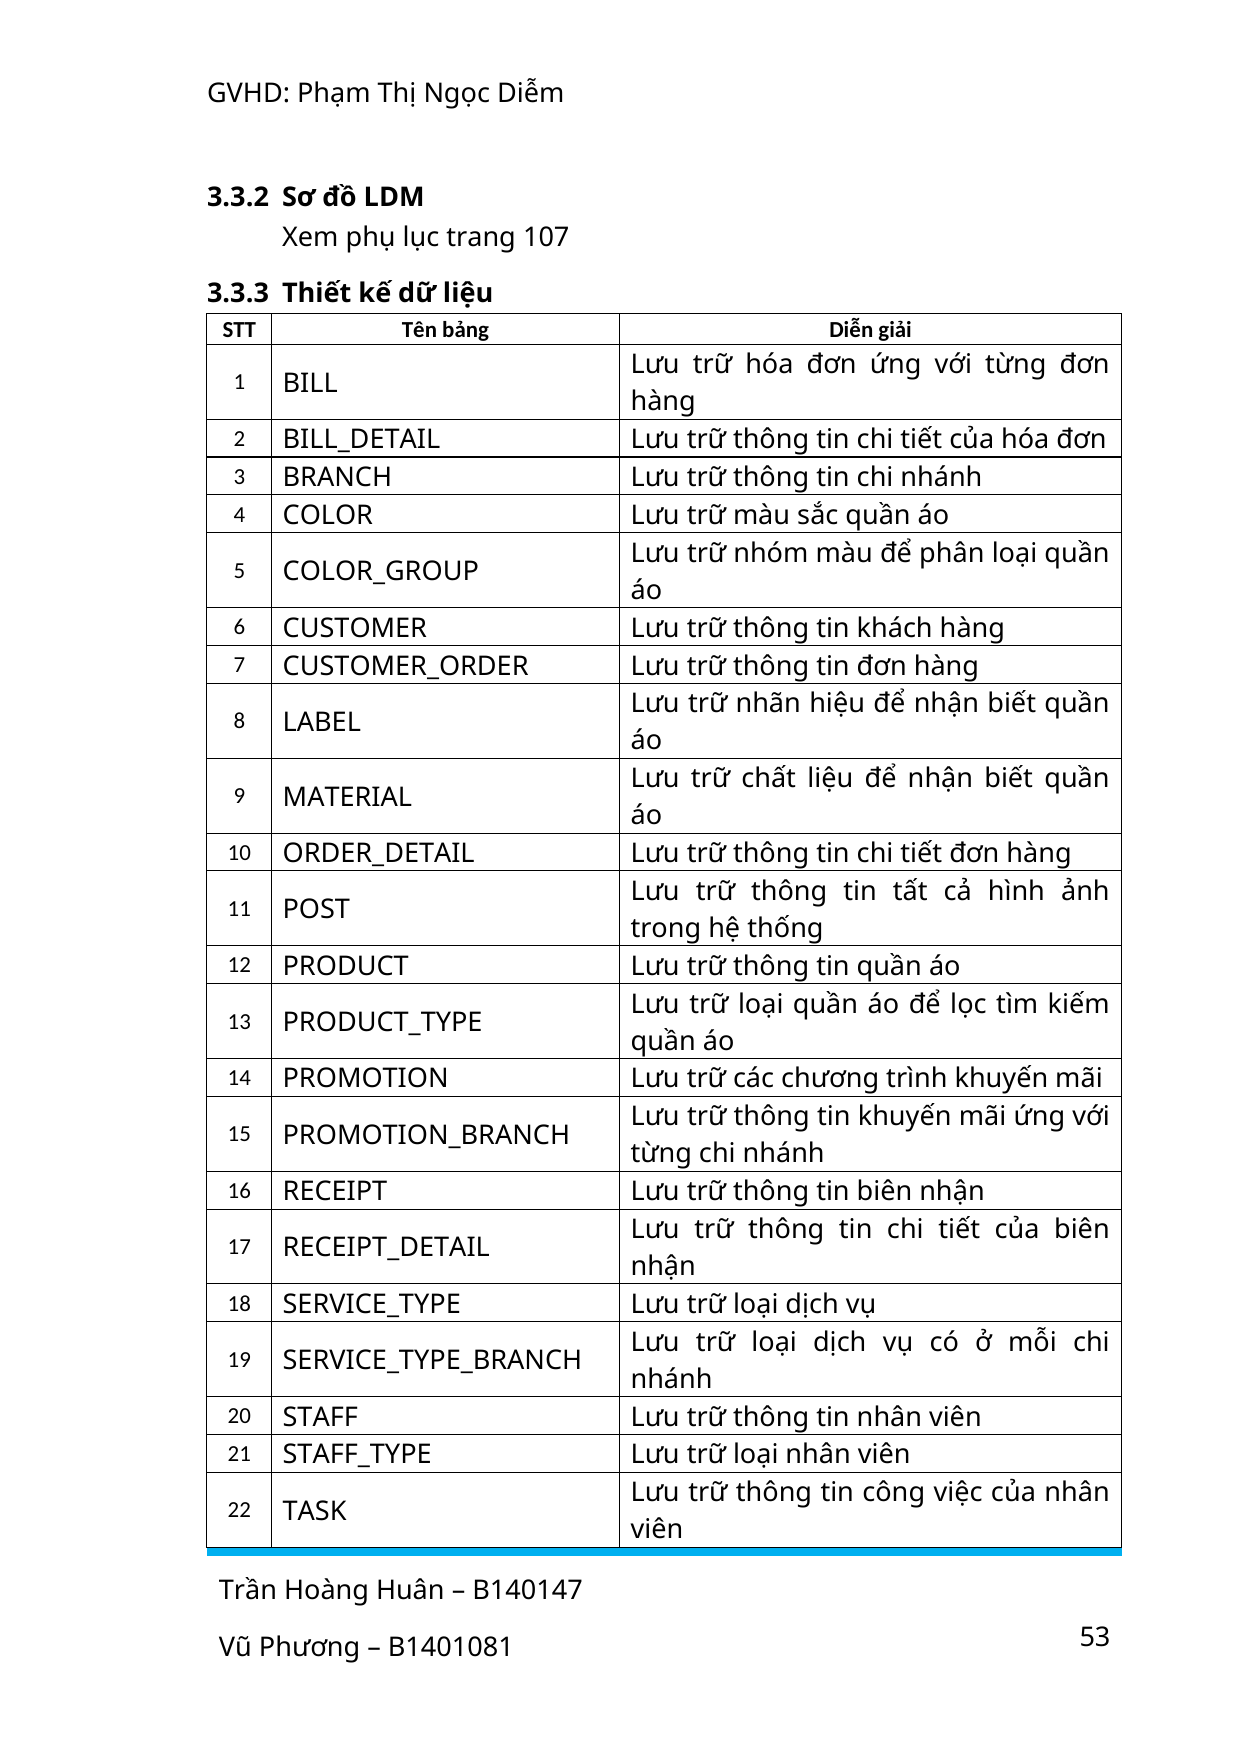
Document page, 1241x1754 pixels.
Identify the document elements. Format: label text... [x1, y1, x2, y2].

table_cell [272, 1172, 619, 1208]
table_cell [207, 1059, 271, 1096]
table_header [207, 314, 271, 344]
table_cell [620, 946, 1121, 983]
table_cell [620, 1435, 1121, 1472]
table_cell [620, 1284, 1121, 1321]
table_cell [620, 759, 1121, 832]
table_cell [272, 1097, 619, 1171]
table_cell [620, 684, 1121, 758]
table_cell [620, 871, 1121, 945]
table_cell [620, 1097, 1121, 1171]
table_cell [272, 495, 619, 532]
table_cell [207, 1473, 271, 1547]
table_cell [272, 1284, 619, 1321]
table_cell [207, 759, 271, 832]
table_cell [207, 646, 271, 683]
table_cell [620, 1473, 1121, 1547]
table_cell [207, 1172, 271, 1208]
table_cell [272, 1059, 619, 1096]
table_header [620, 314, 1121, 344]
table_cell [620, 834, 1121, 870]
table_cell [207, 345, 271, 418]
table_cell [620, 1172, 1121, 1208]
table_cell [207, 1284, 271, 1321]
table_cell [207, 533, 271, 607]
table_cell [272, 345, 619, 418]
table_cell [272, 759, 619, 832]
table_cell [272, 984, 619, 1058]
table_cell [620, 984, 1121, 1058]
subtitle Sơ đồ LDM [207, 177, 1122, 214]
table_cell [207, 871, 271, 945]
table_cell [620, 1210, 1121, 1283]
table_cell [620, 495, 1121, 532]
table_cell [207, 1435, 271, 1472]
table_cell [620, 533, 1121, 607]
table_cell [620, 608, 1121, 645]
table_cell [272, 608, 619, 645]
table_cell [207, 608, 271, 645]
table_cell [272, 946, 619, 983]
table_cell [207, 1097, 271, 1171]
table_cell [207, 420, 271, 456]
table_header [272, 314, 619, 344]
table_cell [272, 420, 619, 456]
table_cell [620, 458, 1121, 494]
table_cell [207, 495, 271, 532]
table_cell [272, 871, 619, 945]
table_cell [272, 646, 619, 683]
subtitle Thiết kế dữ liệu [207, 273, 1122, 310]
table_cell [620, 1059, 1121, 1096]
table_cell [620, 420, 1121, 456]
text Xem phụ lục trang [282, 217, 1122, 254]
table_cell [272, 834, 619, 870]
table_cell [620, 345, 1121, 418]
table_cell [207, 946, 271, 983]
table_cell [207, 1397, 271, 1434]
table_cell [207, 984, 271, 1058]
table_cell [207, 684, 271, 758]
table_cell [272, 1322, 619, 1396]
table_cell [207, 1210, 271, 1283]
table_cell [272, 1473, 619, 1547]
table_cell [620, 1397, 1121, 1434]
table_cell [207, 834, 271, 870]
table_cell [272, 458, 619, 494]
table_cell [207, 1322, 271, 1396]
table_cell [272, 1435, 619, 1472]
table_cell [272, 1397, 619, 1434]
table_cell [272, 684, 619, 758]
table_cell [620, 646, 1121, 683]
table_cell [272, 1210, 619, 1283]
table_cell [620, 1322, 1121, 1396]
table_cell [272, 533, 619, 607]
table_cell [207, 458, 271, 494]
